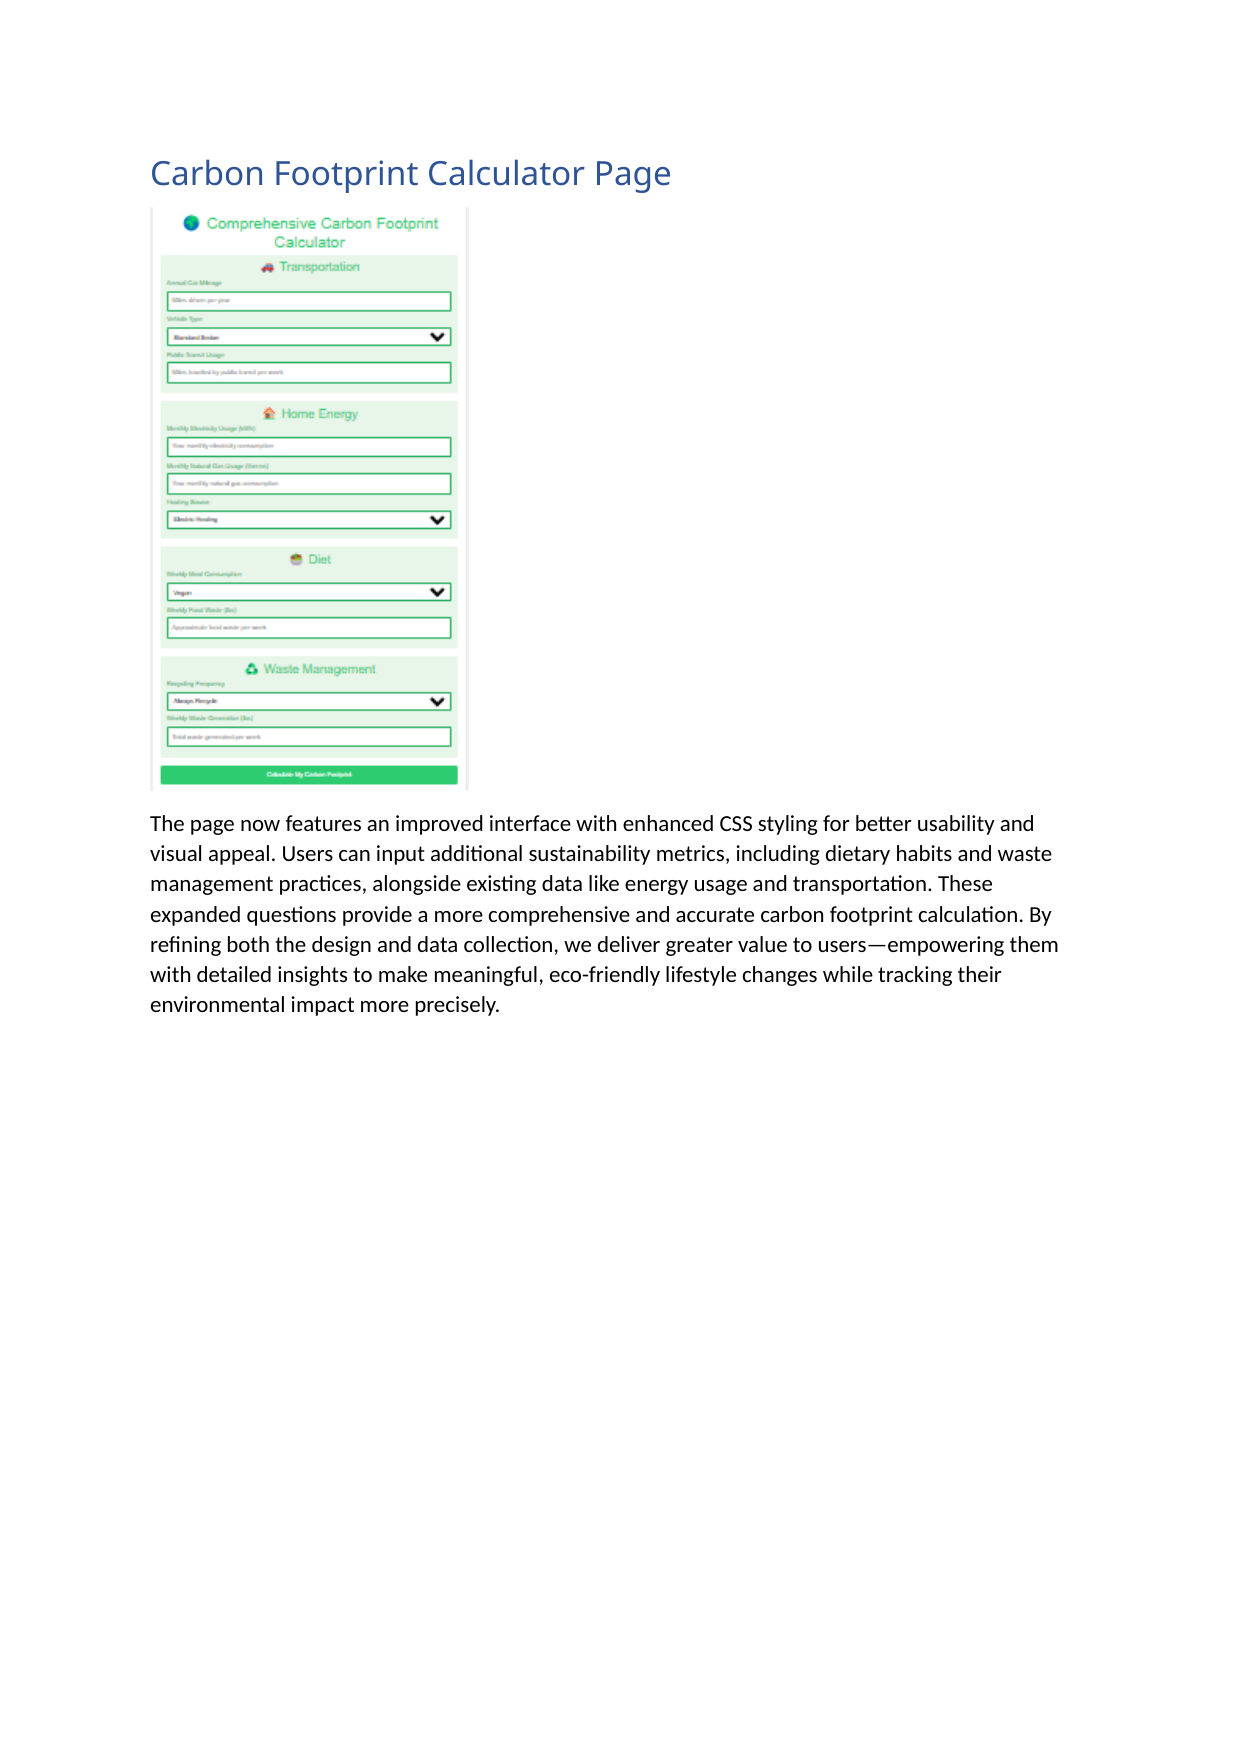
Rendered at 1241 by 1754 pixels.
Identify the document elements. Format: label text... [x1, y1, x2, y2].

subtitle Carbon Footprint Calculator Page [150, 150, 1090, 195]
picture [150, 207, 469, 791]
text The page now features an improved interface with enhanced CSS styling for better usability and visual appeal. Users can input additional sustainability metrics, including dietary habits and waste management practices, alongside existing data like energy usage and transportation. These expanded questions provide a more comprehensive and accurate carbon footprint calculation. By refining both the design and data collection, we deliver greater value to users—empowering them with detailed insights to make meaningful, eco-friendly lifestyle changes while tracking their environmental impact more precisely. [150, 809, 1090, 1018]
